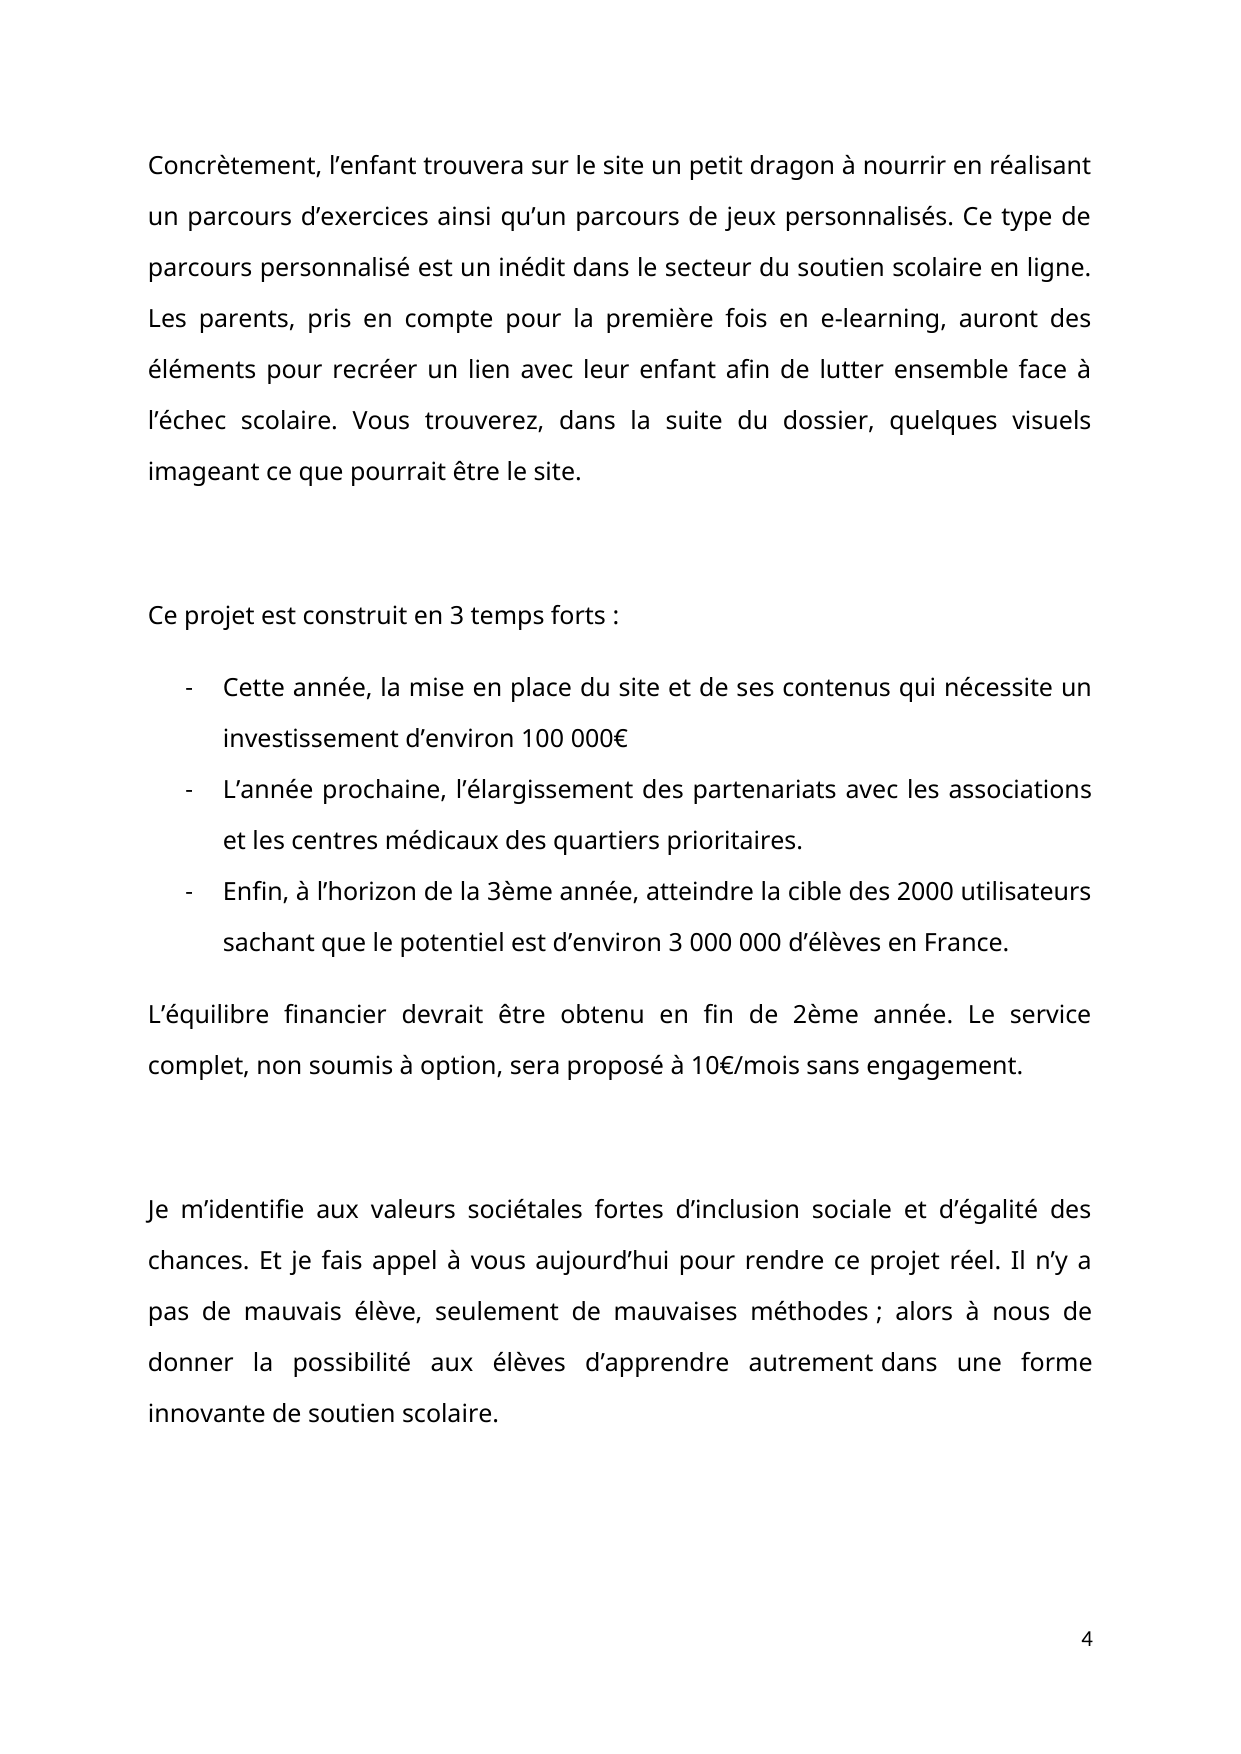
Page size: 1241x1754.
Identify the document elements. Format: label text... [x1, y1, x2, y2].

text Concrètement, l’enfant trouvera sur le site un petit dragon à nourrir en réalisant un parcours d’exercices ainsi qu’un parcours de jeux personnalisés. Ce type de parcours personnalisé est un inédit dans le secteur du soutien scolaire en ligne. Les parents, pris en compte pour la première fois en e-learning, auront des éléments pour recréer un lien avec leur enfant afin de lutter ensemble face à l’échec scolaire. Vous trouverez, dans la suite du dossier, quelques visuels imageant ce que pourrait être le site. [148, 148, 1093, 488]
text L’équilibre financier devrait être obtenu en fin de 2ème année. Le service complet, non soumis à option, sera proposé à 10€/mois sans engagement. [148, 997, 1093, 1082]
list L’année prochaine, l’élargissement des partenariats avec les associations et les centres médicaux des quartiers prioritaires. [185, 772, 1093, 857]
list Cette année, la mise en place du site et de ses contenus qui nécessite un investissement d’environ 100 000€ [185, 669, 1093, 754]
list Enfin, à l’horizon de la 3ème année, atteindre la cible des 2000 utilisateurs sachant que le potentiel est d’environ 3 000 000 d’élèves en France. [185, 874, 1093, 959]
text Je m’identifie aux valeurs sociétales fortes d’inclusion sociale et d’égalité des chances. Et je fais appel à vous aujourd’hui pour rendre ce projet réel. Il n’y a pas de mauvais élève, seulement de mauvaises méthodes ; alors à nous de donner la possibilité aux élèves d’apprendre autrement dans une forme innovante de soutien scolaire. [148, 1191, 1093, 1429]
text Ce projet est construit en 3 temps forts : [148, 598, 1093, 632]
